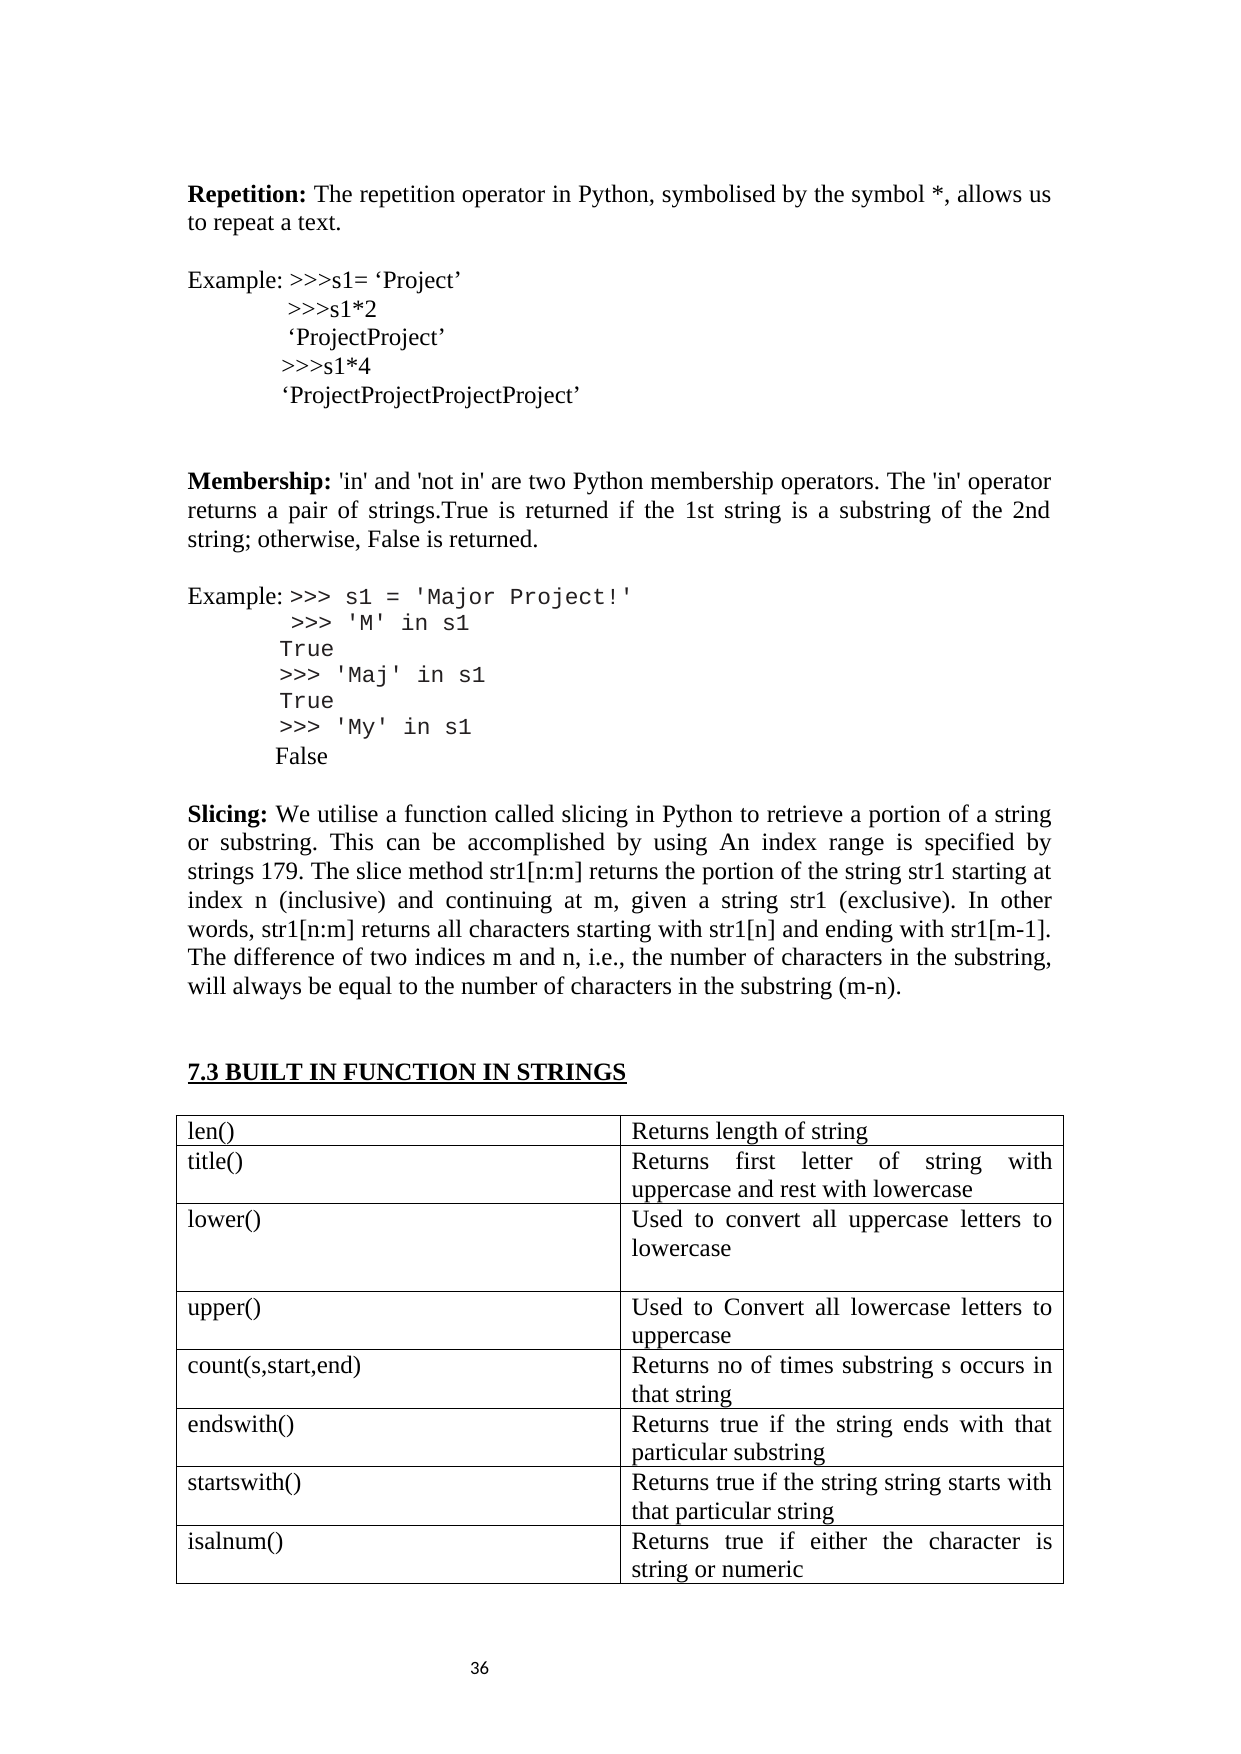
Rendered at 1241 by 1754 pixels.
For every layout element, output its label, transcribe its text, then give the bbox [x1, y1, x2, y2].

list Repetition: The repetition operator in Python, symbolised by the symbol *, allows us to repeat a text. [187, 179, 1053, 236]
table_cell Returns no of times substring s occurs in that string [621, 1350, 1063, 1408]
table_cell startswith() [177, 1467, 620, 1525]
table_cell Used to convert all uppercase letters to lowercase [621, 1204, 1063, 1291]
text >>> 'M' in s1 [187, 611, 1053, 637]
table_cell endswith() [177, 1409, 620, 1466]
list >>>s1*2 [187, 294, 1053, 322]
table_cell title() [177, 1146, 620, 1203]
table_header len() [177, 1116, 620, 1145]
list Membership: 'in' and 'not in' are two Python membership operators. The 'in' operator returns a pair of strings.True is returned if the 1st string is a substring of the 2nd string; otherwise, False is returned. [187, 466, 1053, 552]
list Example: >>>s1= ‘Project’ [187, 265, 1053, 294]
table_cell upper() [177, 1292, 620, 1349]
list >>>s1*4 [187, 351, 1053, 380]
table_cell count(s,start,end) [177, 1350, 620, 1408]
list ‘ProjectProject’ [187, 322, 1053, 351]
table_header Returns length of string [621, 1116, 1063, 1145]
list 7.3 BUILT IN FUNCTION IN STRINGS [187, 1057, 1053, 1086]
table_cell Returns true if the string string starts with that particular string [621, 1467, 1063, 1525]
table_cell Returns first letter of string with uppercase and rest with lowercase [621, 1146, 1063, 1203]
table_cell isalnum() [177, 1526, 620, 1583]
list False [187, 741, 1053, 770]
table_cell Used to Convert all lowercase letters to uppercase [621, 1292, 1063, 1349]
text >>> 'My' in s1 [187, 715, 1053, 741]
table_cell Returns true if either the character is string or numeric [621, 1526, 1063, 1583]
list ‘ProjectProjectProjectProject’ [187, 380, 1053, 409]
text >>> 'Maj' in s1 [187, 663, 1053, 689]
table_cell lower() [177, 1204, 620, 1291]
list Slicing: We utilise a function called slicing in Python to retrieve a portion of a string or substring. This can be accomplished by using An index range is specified by strings 179. The slice method str1[n:m] returns the portion of the string str1 starting at index n (inclusive) and continuing at m, given a string str1 (exclusive). In other words, str1[n:m] returns all characters starting with str1[n] and ending with str1[m-1]. The difference of two indices m and n, i.e., the number of characters in the substring, will always be equal to the number of characters in the substring (m-n). [187, 799, 1053, 1000]
text True [187, 637, 1053, 663]
text Example: >>> s1 = 'Major Project!' [187, 581, 1053, 611]
text True [187, 689, 1053, 715]
table_cell Returns true if the string ends with that particular substring [621, 1409, 1063, 1466]
